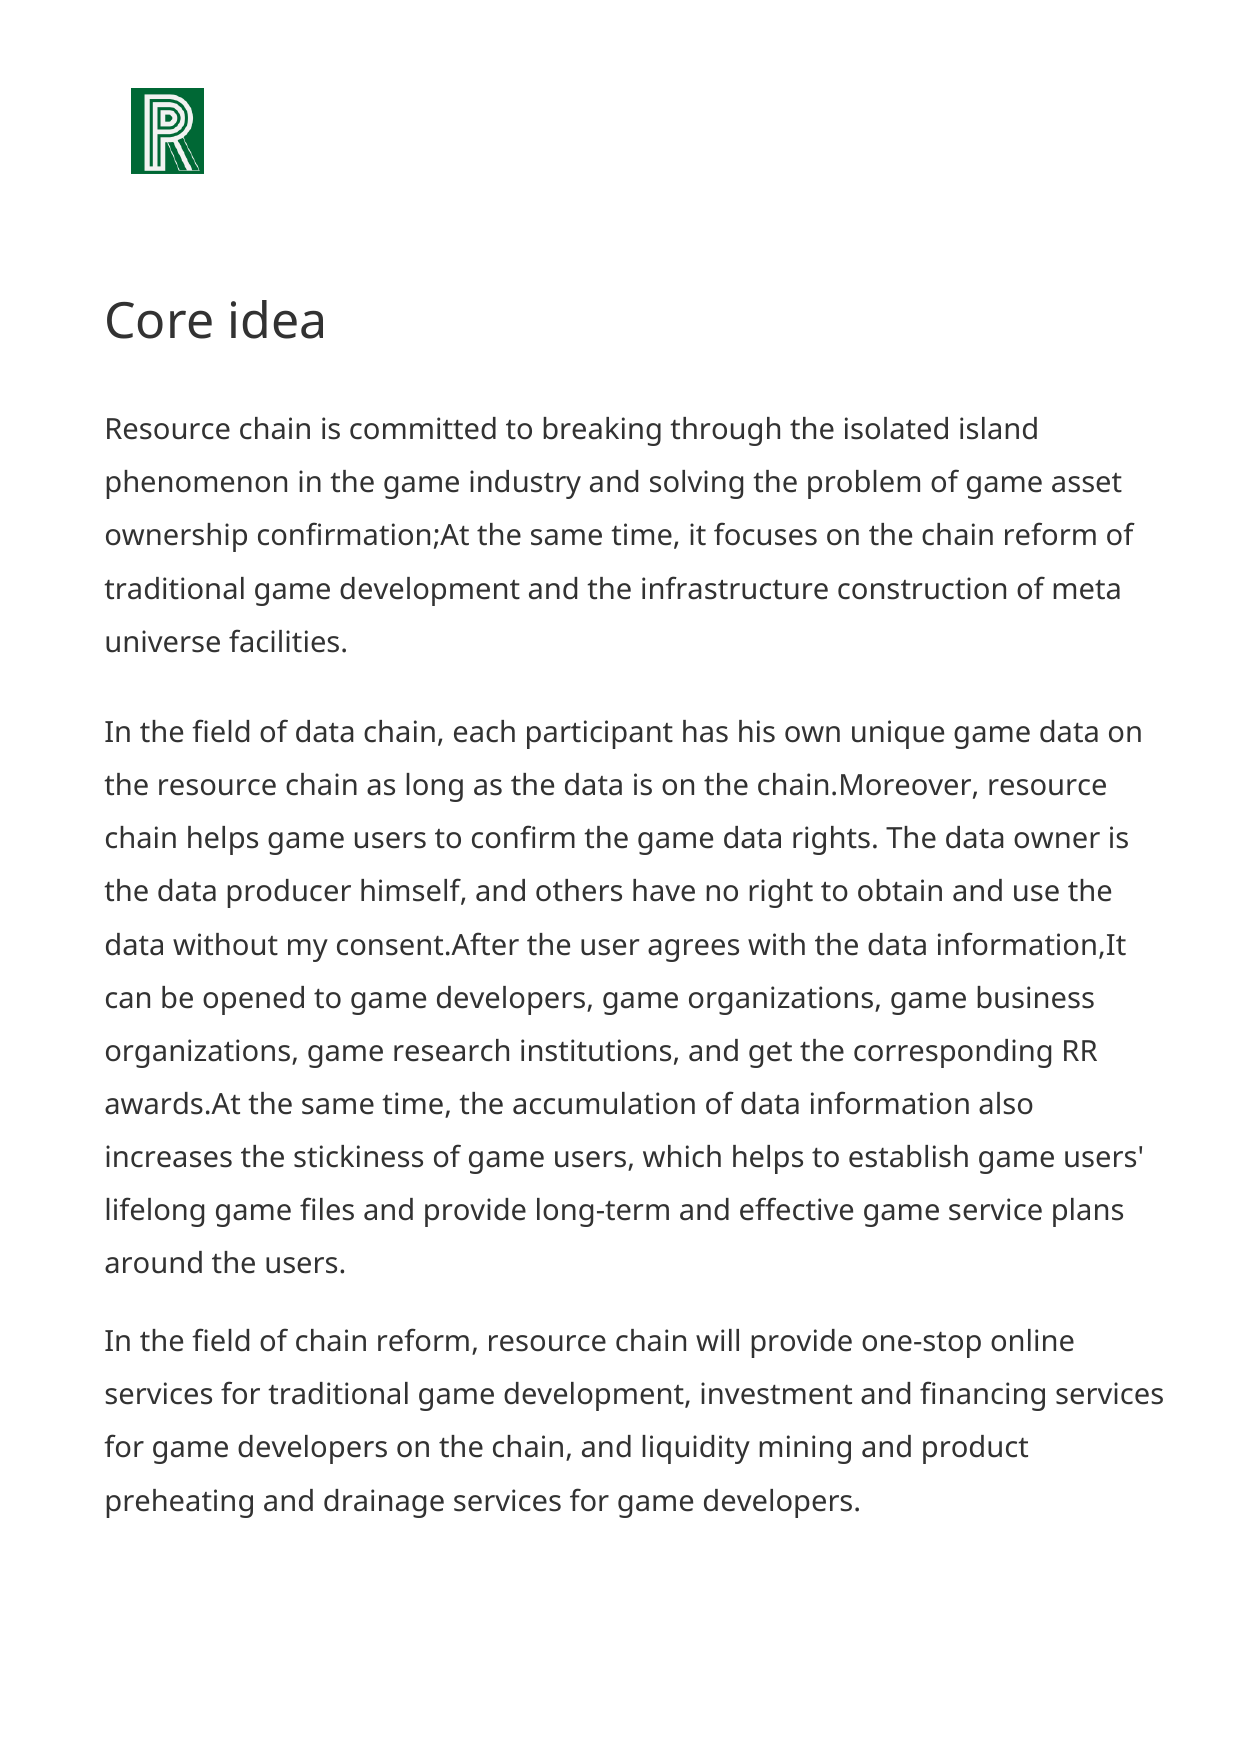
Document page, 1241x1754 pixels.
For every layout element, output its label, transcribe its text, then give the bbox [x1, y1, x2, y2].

text chain helps game users to confirm the game data rights. The data owner is [104, 816, 1240, 857]
text In the field of chain reform, resource chain will provide one-stop online [104, 1319, 1240, 1360]
text preheating and drainage services for game developers. [104, 1478, 1240, 1519]
picture [131, 88, 204, 174]
text Resource chain is committed to breaking through the isolated island [104, 407, 1240, 448]
text data without my consent.After the user agrees with the data information,It [104, 922, 1240, 963]
text awards.At the same time, the accumulation of data information also [104, 1082, 1240, 1122]
text can be opened to game developers, game organizations, game business [104, 975, 1240, 1016]
text the data producer himself, and others have no right to obtain and use the [104, 869, 1240, 910]
text organizations, game research institutions, and get the corresponding RR [104, 1028, 1240, 1069]
text Core idea [104, 283, 1240, 353]
text increases the stickiness of game users, which helps to establish game users' [104, 1134, 1240, 1176]
text In the field of data chain, each participant has his own unique game data on [104, 710, 1240, 751]
text services for traditional game development, investment and financing services [104, 1372, 1240, 1413]
text traditional game development and the infrastructure construction of meta [104, 566, 1240, 607]
text lifelong game files and provide long-term and effective game service plans [104, 1187, 1240, 1228]
text ownership confirmation;At the same time, it focuses on the chain reform of [104, 513, 1240, 554]
text for game developers on the chain, and liquidity mining and product [104, 1425, 1240, 1466]
text the resource chain as long as the data is on the chain.Moreover, resource [104, 763, 1240, 804]
text universe facilities. [104, 619, 1240, 660]
text around the users. [104, 1241, 1240, 1282]
text phenomenon in the game industry and solving the problem of game asset [104, 460, 1240, 501]
